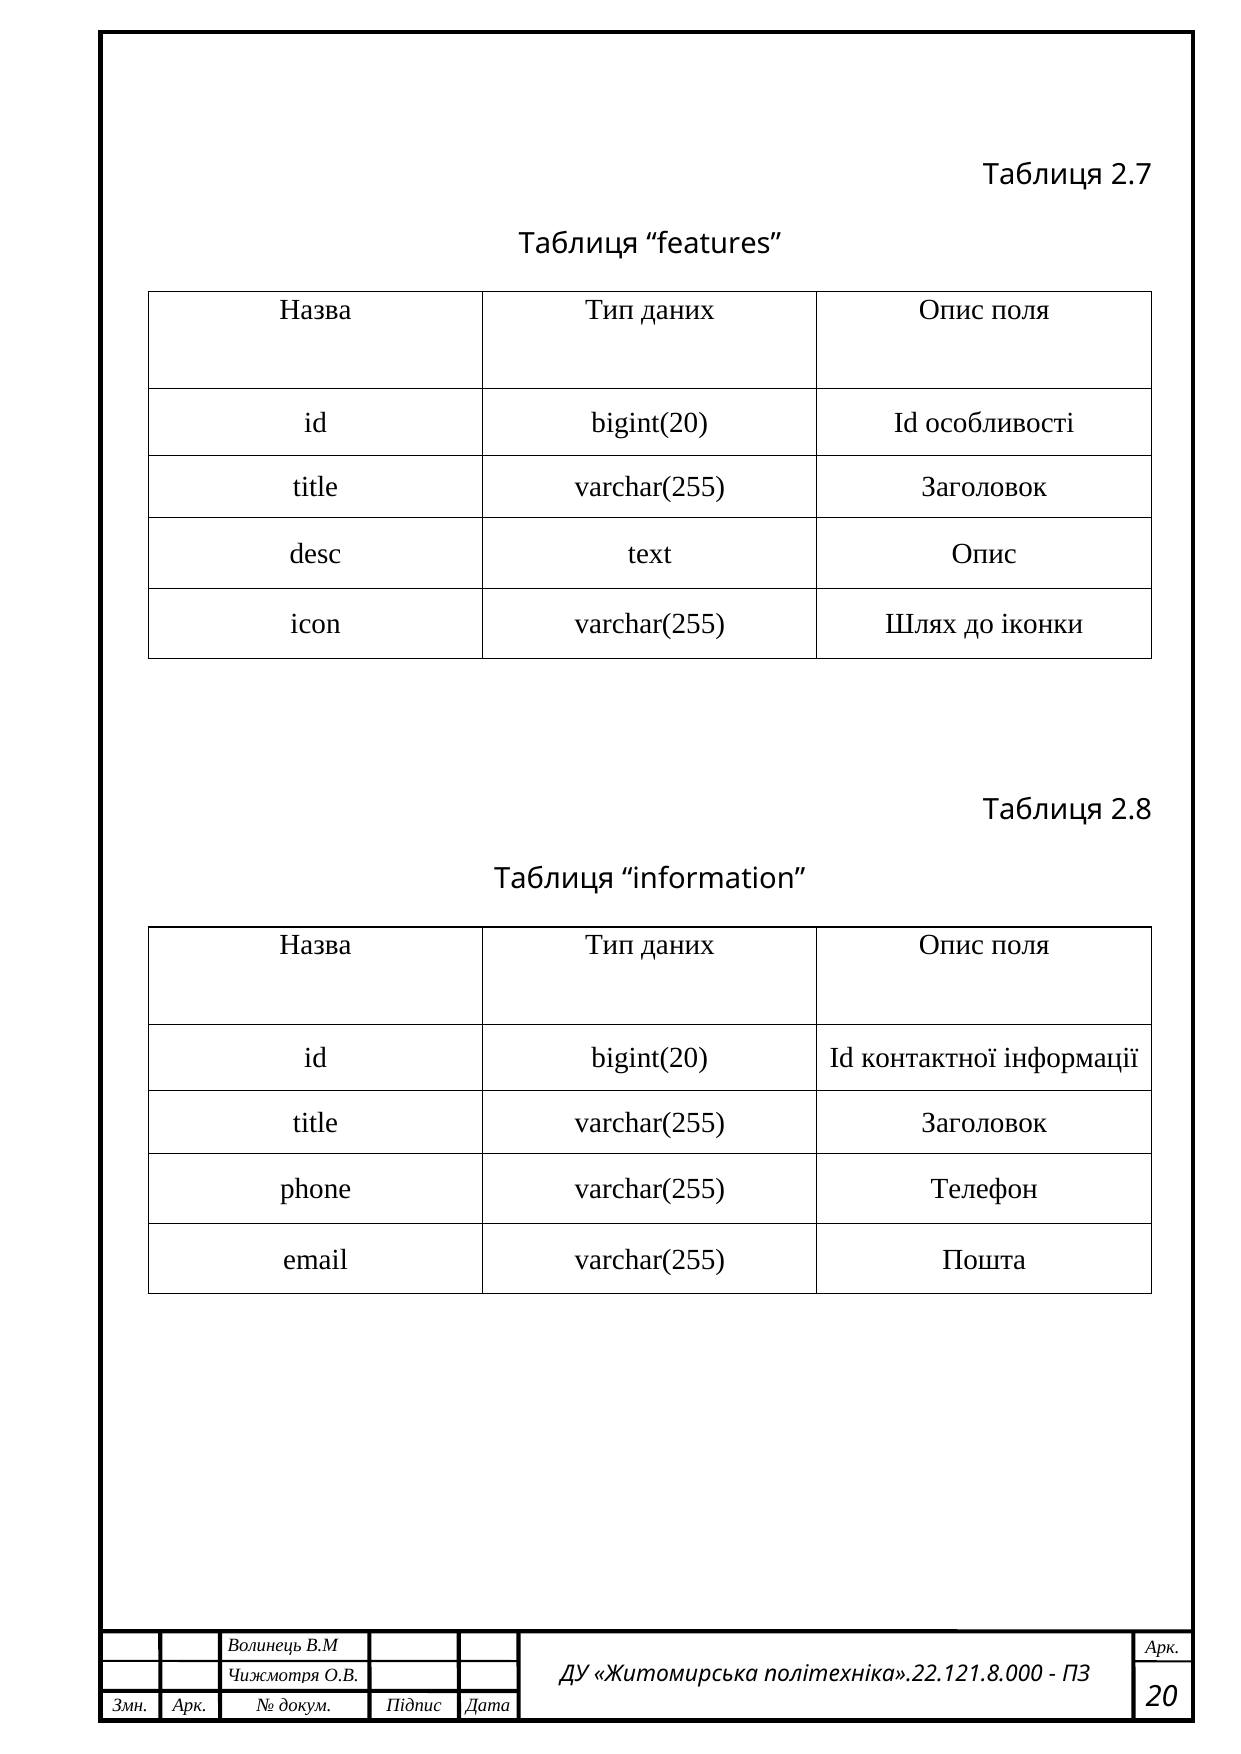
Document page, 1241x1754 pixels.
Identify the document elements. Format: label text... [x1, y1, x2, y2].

table_cell id [149, 389, 482, 454]
table_cell phone [149, 1154, 482, 1223]
table_cell Id контактної інформації [817, 1025, 1151, 1090]
text Таблиця 2.8 [148, 789, 1152, 828]
table_cell desc [149, 518, 482, 587]
text Таблиця “information” [148, 857, 1152, 897]
table_cell Id особливості [817, 389, 1151, 454]
table_header Тип даних [483, 928, 816, 1024]
table_cell varchar(255) [483, 589, 816, 658]
table_cell text [483, 518, 816, 587]
text Таблиця “features” [148, 222, 1152, 262]
table_cell bigint(20) [483, 389, 816, 454]
table_cell bigint(20) [483, 1025, 816, 1090]
table_header Назва [149, 928, 482, 1024]
table_header Опис поля [817, 292, 1151, 388]
table_cell title [149, 1091, 482, 1152]
table_cell icon [149, 589, 482, 658]
table_cell varchar(255) [483, 456, 816, 517]
table_cell title [149, 456, 482, 517]
table_cell Пошта [817, 1224, 1151, 1293]
table_cell id [149, 1025, 482, 1090]
table_cell email [149, 1224, 482, 1293]
text Таблиця 2.7 [148, 153, 1152, 193]
table_cell Телефон [817, 1154, 1151, 1223]
table_cell varchar(255) [483, 1224, 816, 1293]
table_cell Заголовок [817, 1091, 1151, 1152]
table_cell varchar(255) [483, 1154, 816, 1223]
table_cell Шлях до іконки [817, 589, 1151, 658]
table_header Опис поля [817, 928, 1151, 1024]
table_header Тип даних [483, 292, 816, 388]
table_cell Заголовок [817, 456, 1151, 517]
table_cell varchar(255) [483, 1091, 816, 1152]
table_header Назва [149, 292, 482, 388]
table_cell Опис [817, 518, 1151, 587]
